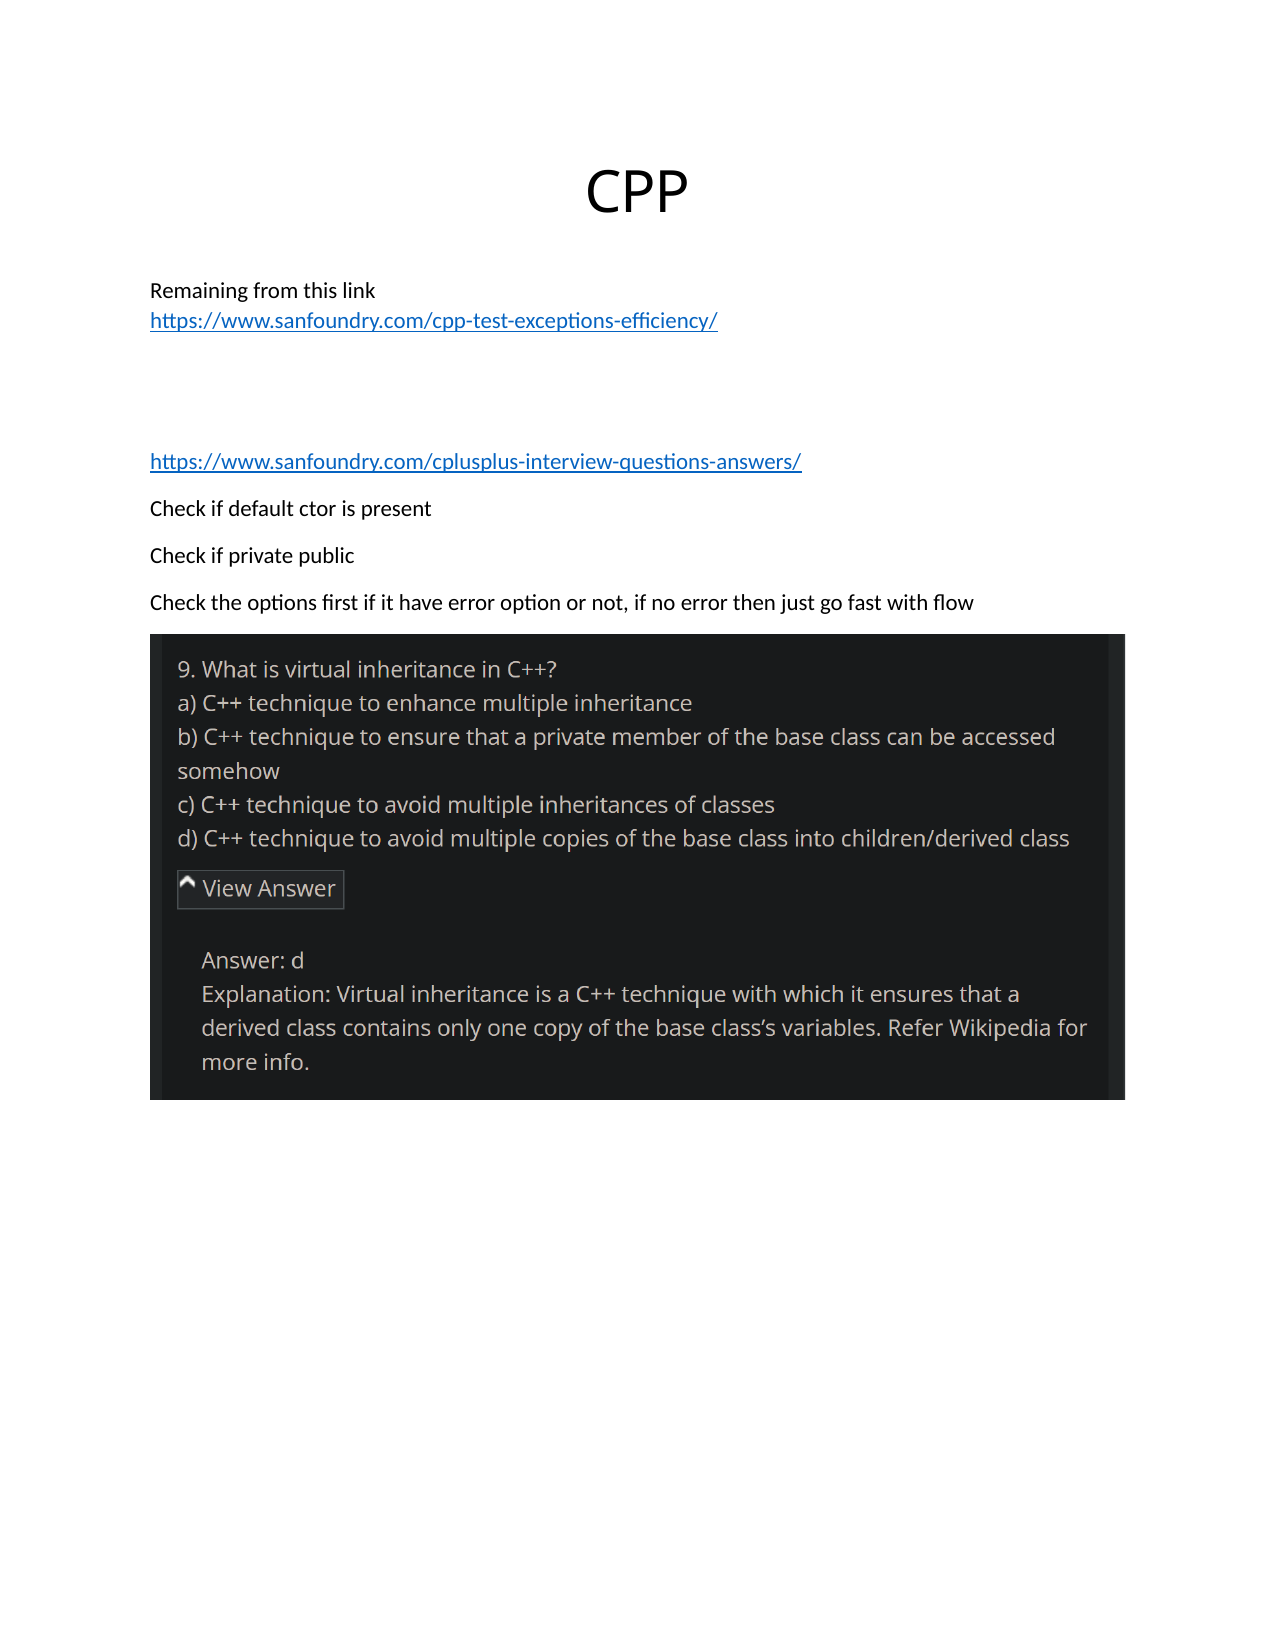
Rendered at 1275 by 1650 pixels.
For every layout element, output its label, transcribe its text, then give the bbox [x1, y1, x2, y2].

picture [150, 634, 1125, 1100]
text https://www.sanfoundry.com/cplusplus-interview-questions-answers/ [150, 447, 1125, 475]
text Check if default ctor is present [150, 494, 1125, 522]
text Check if private public [150, 541, 1125, 569]
title CPP [150, 150, 1125, 229]
text Check the options first if it have error option or not, if no error then just go fast with flow [150, 588, 1125, 616]
text Remaining from this link https://www.sanfoundry.com/cpp-test-exceptions-efficiency/ [150, 276, 1125, 334]
